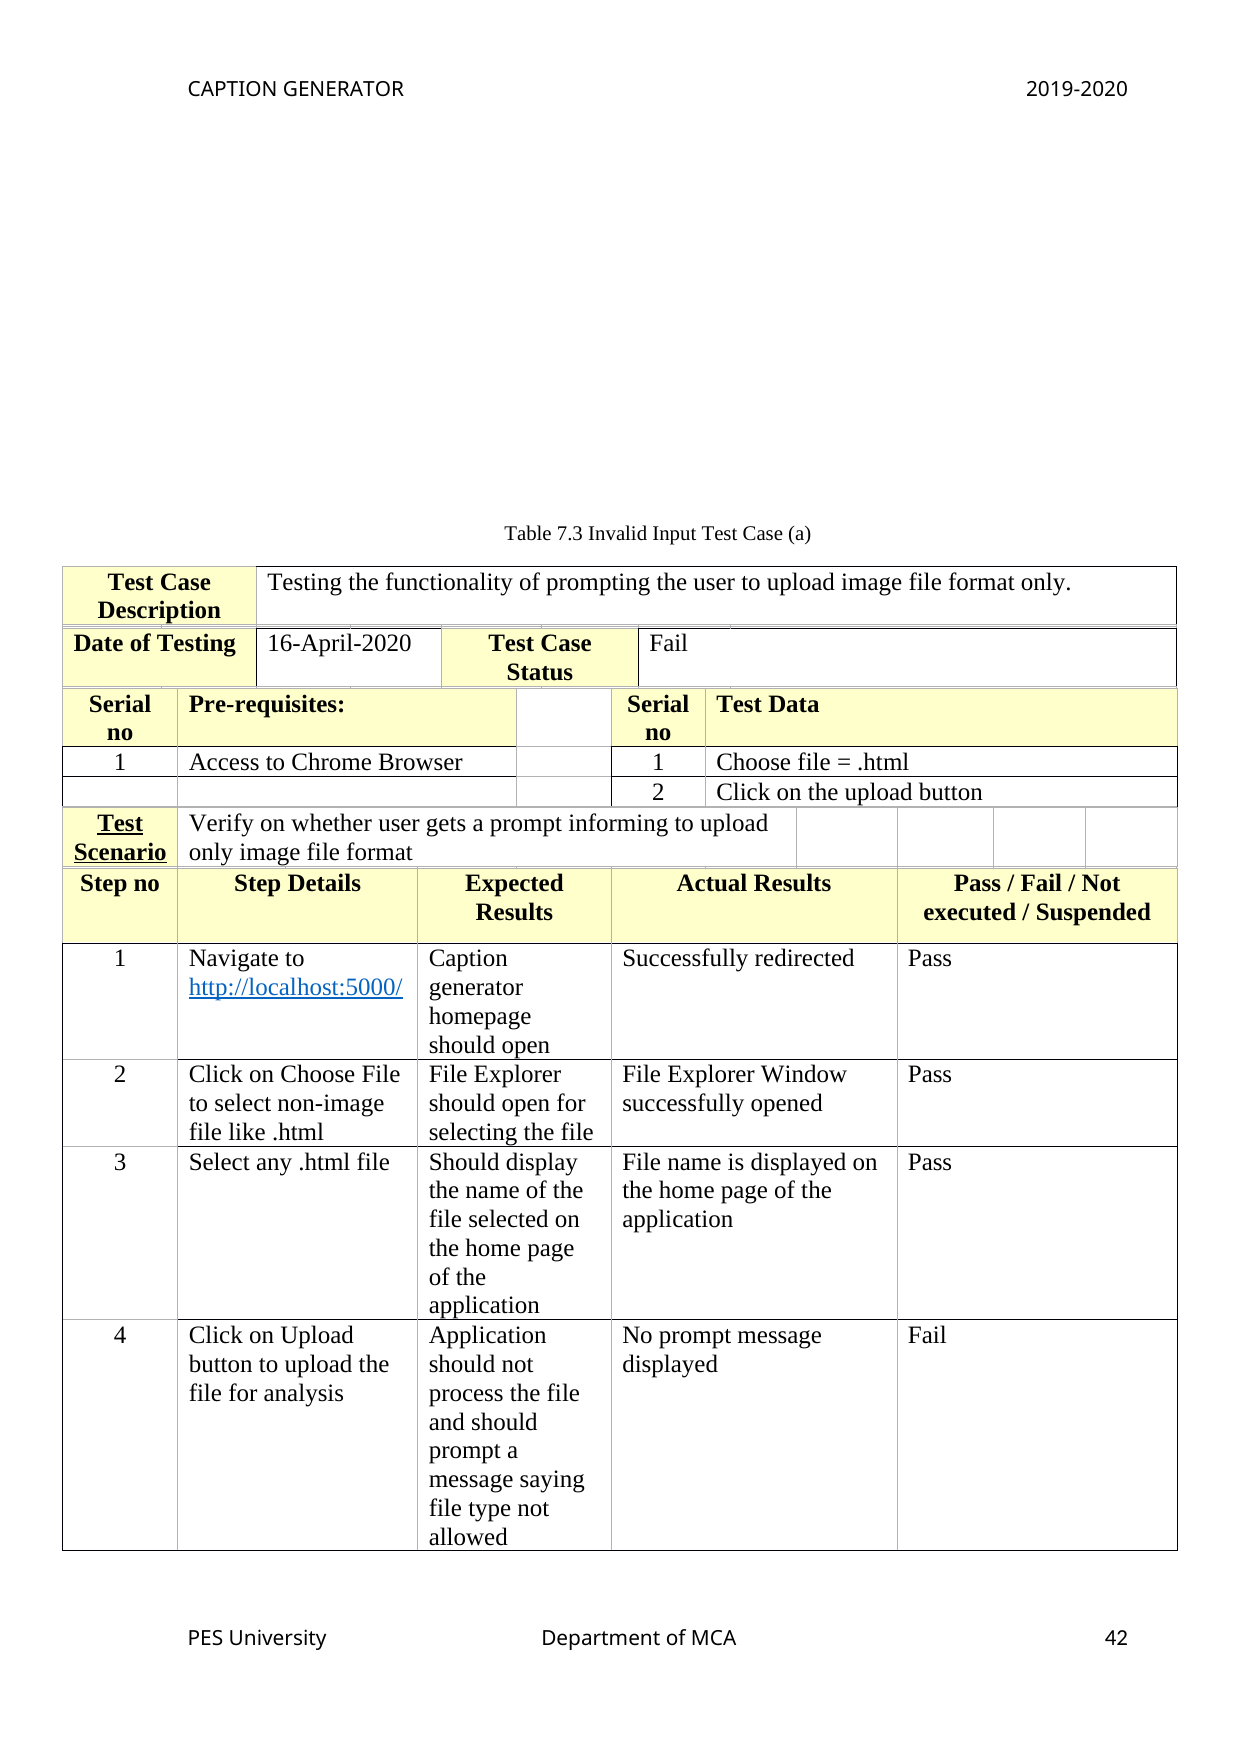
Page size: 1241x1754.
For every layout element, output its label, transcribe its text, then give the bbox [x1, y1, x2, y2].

table_cell Should display the name of the file selected on the home page of the application [418, 1147, 611, 1319]
table_cell 2 [612, 777, 705, 806]
table_cell Fail [898, 1320, 1177, 1550]
table_cell Verify on whether user gets a prompt informing to upload only image file format [178, 808, 796, 866]
table_header Test Case Description [63, 567, 256, 624]
table_cell Fail [639, 629, 1176, 686]
table_cell Serial no [612, 689, 705, 746]
table_cell File Explorer Window successfully opened [612, 1060, 897, 1146]
table_cell Test Scenario [63, 808, 177, 866]
table_cell 4 [63, 1320, 177, 1550]
table_cell [517, 747, 611, 776]
table_cell Pass / Fail / Not executed / Suspended [898, 869, 1177, 942]
table_cell No prompt message displayed [612, 1320, 897, 1550]
table_cell Navigate to http://localhost:5000/ [178, 944, 417, 1058]
text Table 7.3 Invalid Input Test Case (a) [187, 521, 1128, 545]
table_cell File name is displayed on the home page of the application [612, 1147, 897, 1319]
table_cell Date of Testing [63, 629, 256, 686]
table_cell Pass [898, 1060, 1177, 1146]
table_cell Access to Chrome Browser [178, 747, 516, 776]
table_cell Step Details [178, 869, 417, 942]
table_cell Test Case Status [442, 629, 638, 686]
table_cell Step no [63, 869, 177, 942]
table_cell 3 [63, 1147, 177, 1319]
table_cell 1 [63, 944, 177, 1058]
table_cell Application should not process the file and should prompt a message saying file type not allowed [418, 1320, 611, 1550]
table_cell Click on Choose File to select non-image file like .html [178, 1060, 417, 1146]
table_cell Actual Results [612, 869, 897, 942]
table_cell Caption generator homepage should open [418, 944, 611, 1058]
table_cell Serial no [63, 689, 177, 746]
table_cell File Explorer should open for selecting the file [418, 1060, 611, 1146]
table_cell Select any .html file [178, 1147, 417, 1319]
table_cell Test Data [706, 689, 1177, 746]
table_cell [1086, 808, 1177, 866]
table_cell Click on Upload button to upload the file for analysis [178, 1320, 417, 1550]
table_cell Pass [898, 1147, 1177, 1319]
table_cell [178, 777, 516, 806]
table_cell [898, 808, 993, 866]
table_cell 1 [63, 747, 177, 776]
table_cell 2 [63, 1060, 177, 1146]
table_cell Successfully redirected [612, 944, 897, 1058]
table_cell [63, 777, 177, 806]
table_cell [994, 808, 1085, 866]
table_cell Choose file = .html [706, 747, 1177, 776]
table_cell [517, 689, 611, 746]
table_header Testing the functionality of prompting the user to upload image file format only. [257, 567, 1176, 624]
table_cell Pass [898, 944, 1177, 1058]
table_cell 16-April-2020 [257, 629, 441, 686]
table_cell [517, 777, 611, 806]
table_cell Pre-requisites: [178, 689, 516, 746]
table_cell [797, 808, 897, 866]
table_cell Expected Results [418, 869, 611, 942]
table_cell Click on the upload button [706, 777, 1177, 806]
table_cell 1 [612, 747, 705, 776]
